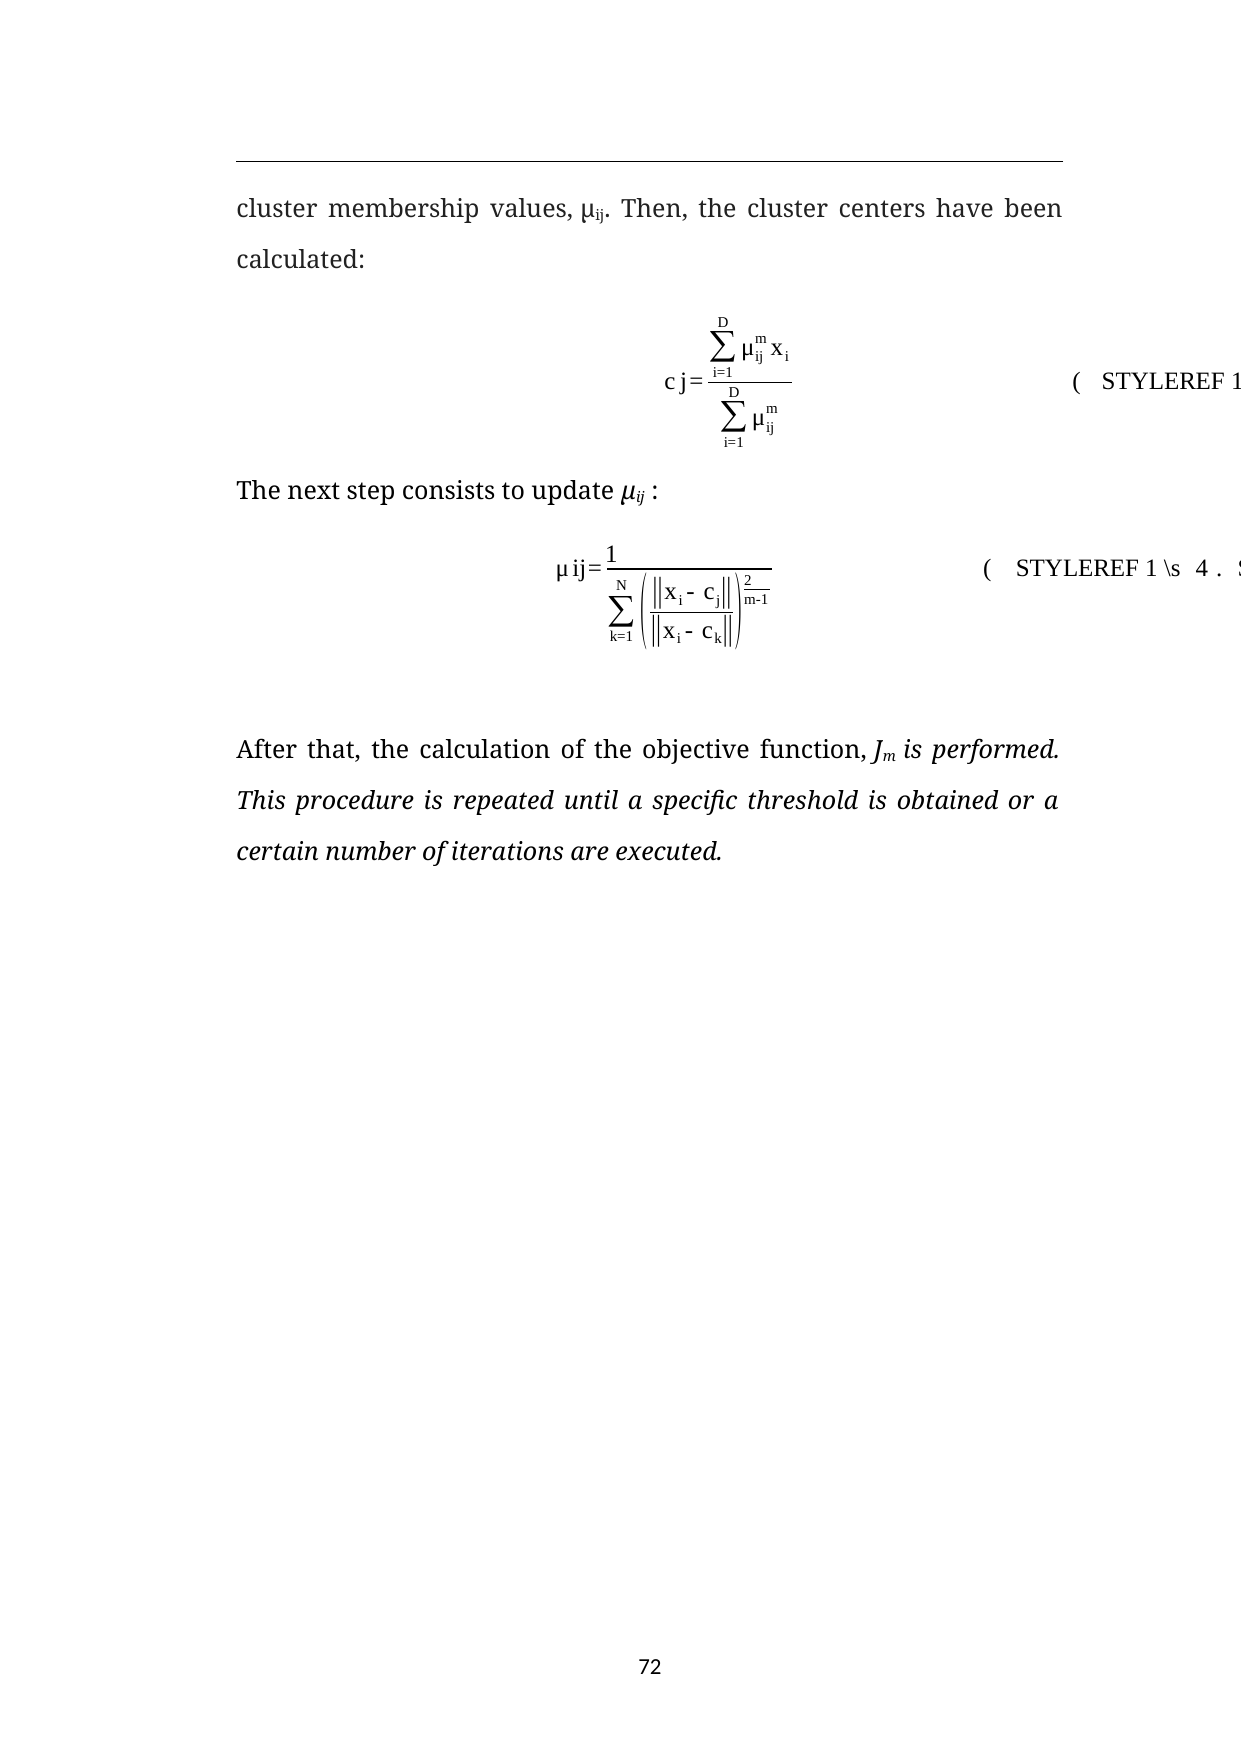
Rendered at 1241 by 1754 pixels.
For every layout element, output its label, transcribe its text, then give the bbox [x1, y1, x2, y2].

text The next step consists to update μij : [236, 472, 1063, 506]
text After that, the calculation of the objective function, Jm is performed. This procedure is repeated until a specific threshold is obtained or a certain number of iterations are executed. [236, 732, 1063, 868]
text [236, 224, 1063, 275]
